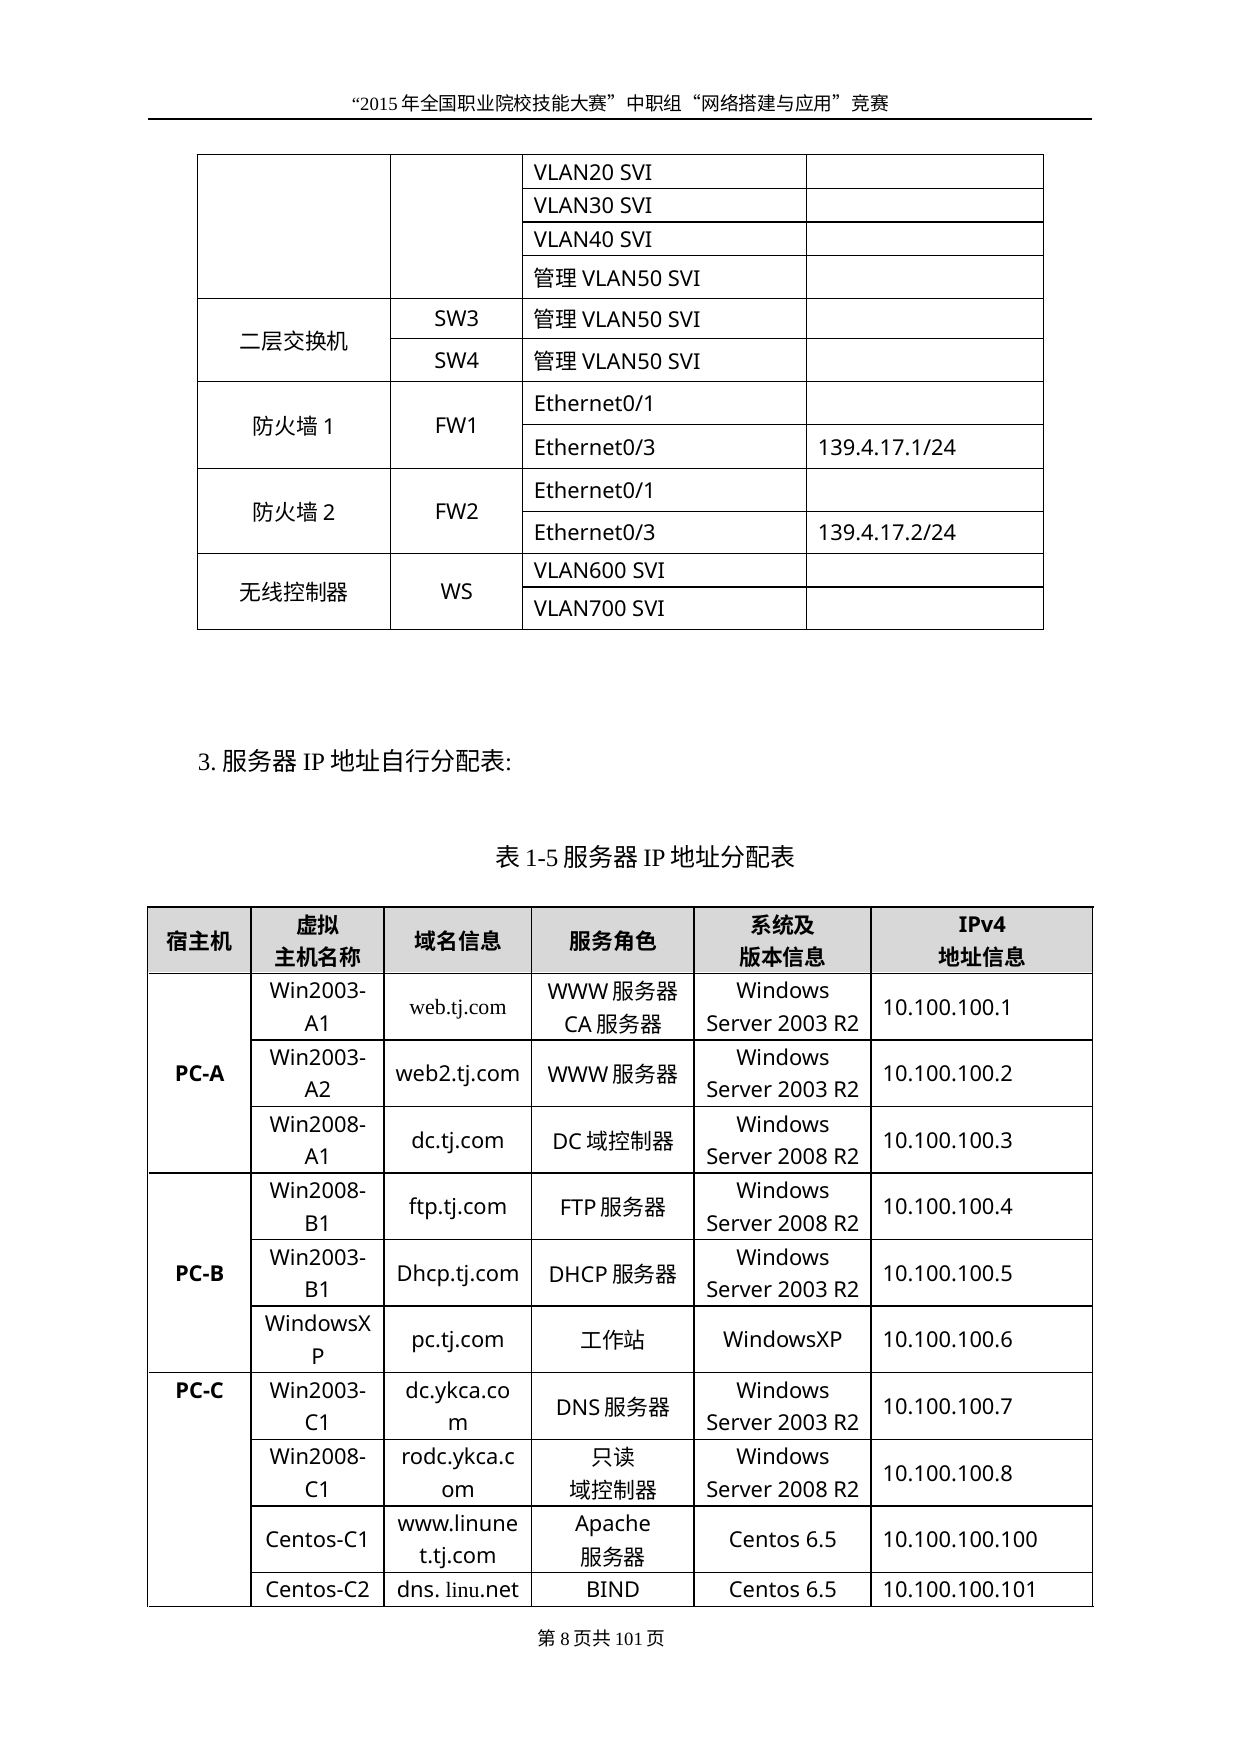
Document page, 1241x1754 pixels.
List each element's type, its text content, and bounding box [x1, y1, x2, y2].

table_cell [807, 256, 1043, 298]
table_cell Windows Server 2008 R2 [695, 1107, 870, 1172]
table_cell Win2008-B1 [252, 1174, 383, 1239]
table_cell [807, 469, 1043, 511]
table_cell 10.100.100.8 [872, 1440, 1092, 1505]
table_cell 防火墙2 [198, 469, 390, 553]
table_cell FTP服务器 [532, 1174, 693, 1239]
table_cell Win2003-A1 [252, 974, 383, 1039]
table_cell WindowsXP [695, 1307, 870, 1372]
table_cell 无线控制器 [198, 554, 390, 629]
table_cell [807, 588, 1043, 629]
table_cell Ethernet0/3 [523, 512, 806, 553]
table_cell SW3 [391, 299, 522, 337]
table_cell dc.ykca.com [385, 1373, 531, 1438]
table_cell PC-C [148, 1373, 250, 1606]
table_cell 10.100.100.6 [872, 1307, 1092, 1372]
table_cell [807, 339, 1043, 381]
table_cell [807, 189, 1043, 221]
table_cell dc.tj.com [385, 1107, 531, 1172]
table_cell dns. linu.net [385, 1573, 531, 1606]
table_cell 防火墙1 [198, 382, 390, 468]
table_cell 管理VLAN50 SVI [523, 339, 806, 381]
table_cell rodc.ykca.com [385, 1440, 531, 1505]
table_cell Centos 6.5 [695, 1507, 870, 1572]
table_cell 10.100.100.100 [872, 1507, 1092, 1572]
table_header 宿主机 [148, 908, 250, 972]
table_cell Centos-C2 [252, 1573, 383, 1606]
table_cell DHCP服务器 [532, 1240, 693, 1305]
table_cell Centos-C1 [252, 1507, 383, 1572]
table_cell web2.tj.com [385, 1041, 531, 1106]
table_cell WindowsXP [252, 1307, 383, 1372]
table_cell 10.100.100.7 [872, 1373, 1092, 1438]
table_cell www.linunet.tj.com [385, 1507, 531, 1572]
table_cell Win2008-C1 [252, 1440, 383, 1505]
table_cell Ethernet0/1 [523, 469, 806, 511]
table_cell [807, 382, 1043, 423]
table_cell 139.4.17.2/24 [807, 512, 1043, 553]
table_cell WWW服务器 [532, 1041, 693, 1106]
table_cell 10.100.100.1 [872, 974, 1092, 1039]
table_cell Windows Server 2003 R2 [695, 1373, 870, 1438]
table_cell web.tj.com [385, 974, 531, 1039]
table_cell Ethernet0/1 [523, 382, 806, 423]
table_cell FW1 [391, 382, 522, 468]
table_cell Windows Server 2008 R2 [695, 1174, 870, 1239]
table_header 服务角色 [532, 908, 693, 972]
table_cell DNS服务器 [532, 1373, 693, 1438]
table_cell Windows Server 2003 R2 [695, 1041, 870, 1106]
table_cell VLAN700 SVI [523, 588, 806, 629]
table_cell 二层交换机 [198, 299, 390, 381]
table_cell 10.100.100.101 [872, 1573, 1092, 1606]
table_cell Win2003-B1 [252, 1240, 383, 1305]
table_cell Windows Server 2003 R2 [695, 1240, 870, 1305]
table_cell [532, 1573, 693, 1606]
table_cell VLAN600 SVI [523, 554, 806, 586]
table_cell VLAN40 SVI [523, 223, 806, 255]
table_cell Windows Server 2008 R2 [695, 1440, 870, 1505]
table_cell WWW服务器 CA服务器 [532, 974, 693, 1039]
table_cell [807, 155, 1043, 188]
table_cell FW2 [391, 469, 522, 553]
table_cell Win2003-A2 [252, 1041, 383, 1106]
table_cell [807, 554, 1043, 586]
table_cell Windows Server 2003 R2 [695, 974, 870, 1039]
table_cell 10.100.100.5 [872, 1240, 1092, 1305]
table_cell PC-B [148, 1173, 250, 1372]
table_cell 10.100.100.3 [872, 1107, 1092, 1172]
table_cell 管理VLAN50 SVI [523, 256, 806, 298]
table_header 域名信息 [385, 908, 531, 972]
text 表1-5服务器IP地址分配表 [148, 823, 1092, 888]
table_cell 管理VLAN50 SVI [523, 299, 806, 337]
table_cell Centos 6.5 [695, 1573, 870, 1606]
table_cell pc.tj.com [385, 1307, 531, 1372]
table_cell 139.4.17.1/24 [807, 425, 1043, 468]
table_cell Apache 服务器 [532, 1507, 693, 1572]
table_cell 10.100.100.2 [872, 1041, 1092, 1106]
table_cell WS [391, 554, 522, 629]
table_cell 10.100.100.4 [872, 1174, 1092, 1239]
table_cell Dhcp.tj.com [385, 1240, 531, 1305]
table_cell ftp.tj.com [385, 1174, 531, 1239]
table_cell [807, 299, 1043, 337]
table_cell VLAN20 SVI [523, 155, 806, 188]
table_cell DC域控制器 [532, 1107, 693, 1172]
table_cell VLAN30 SVI [523, 189, 806, 221]
table_cell Ethernet0/3 [523, 425, 806, 468]
table_cell Win2003-C1 [252, 1373, 383, 1438]
table_cell PC-A [148, 974, 250, 1172]
table_cell 工作站 [532, 1307, 693, 1372]
table_header 虚拟 主机名称 [252, 908, 383, 972]
text 3. 服务器IP地址自行分配表: [148, 727, 1092, 792]
table_header IPv4 地址信息 [872, 908, 1092, 972]
table_cell Win2008-A1 [252, 1107, 383, 1172]
table_cell [807, 223, 1043, 255]
table_header 系统及 版本信息 [695, 908, 870, 972]
table_cell SW4 [391, 339, 522, 381]
table_cell 只读 域控制器 [532, 1440, 693, 1505]
